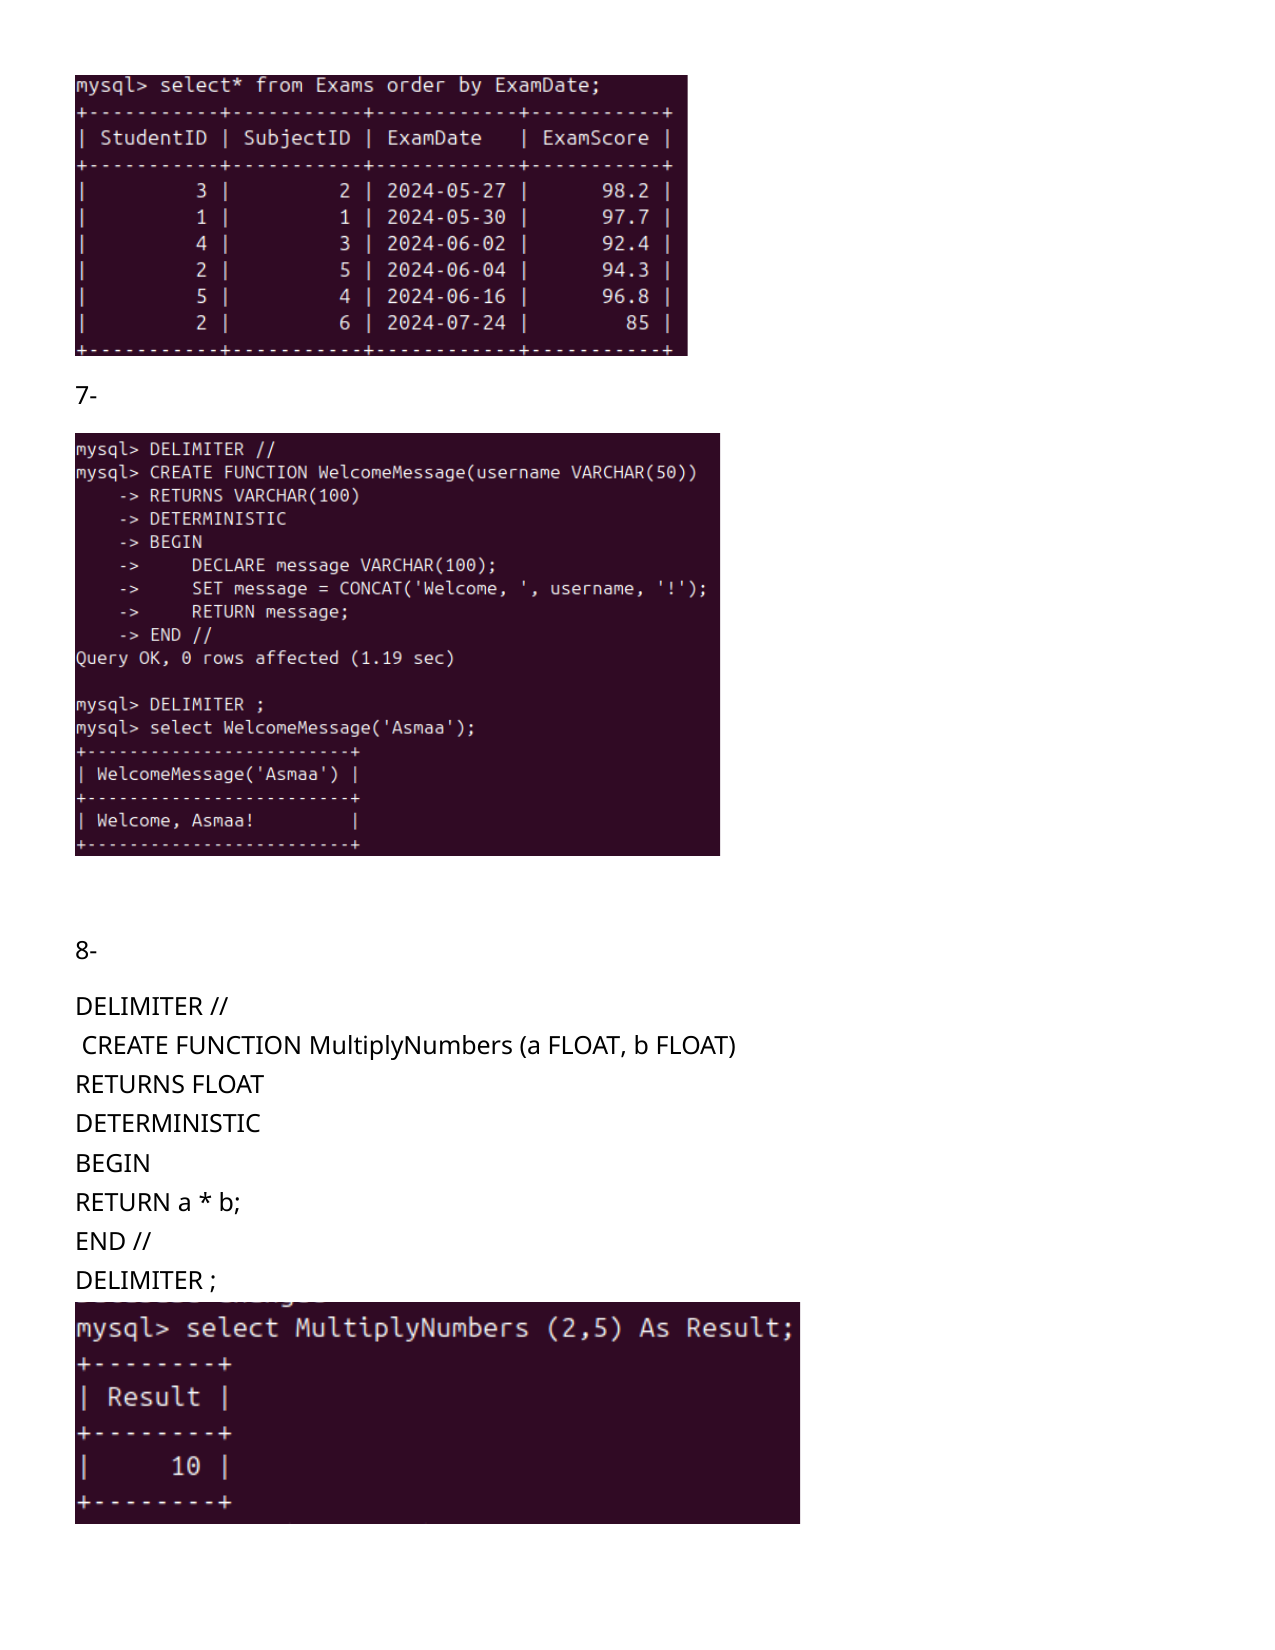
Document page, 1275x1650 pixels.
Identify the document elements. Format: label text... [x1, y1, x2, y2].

picture [75, 1302, 800, 1524]
text DETERMINISTIC [75, 1106, 1200, 1140]
text RETURN a * b; [75, 1184, 1200, 1218]
text RETURNS FLOAT [75, 1067, 1200, 1101]
text CREATE FUNCTION MultiplyNumbers (a FLOAT, b FLOAT) [75, 1028, 1200, 1062]
text DELIMITER // [75, 989, 1200, 1023]
picture [75, 75, 688, 356]
picture [75, 433, 721, 856]
text BEGIN [75, 1145, 1200, 1179]
text END // [75, 1224, 1200, 1258]
text 7- [75, 377, 1200, 411]
text 8- [75, 933, 1200, 967]
text DELIMITER ; [75, 1263, 1200, 1297]
